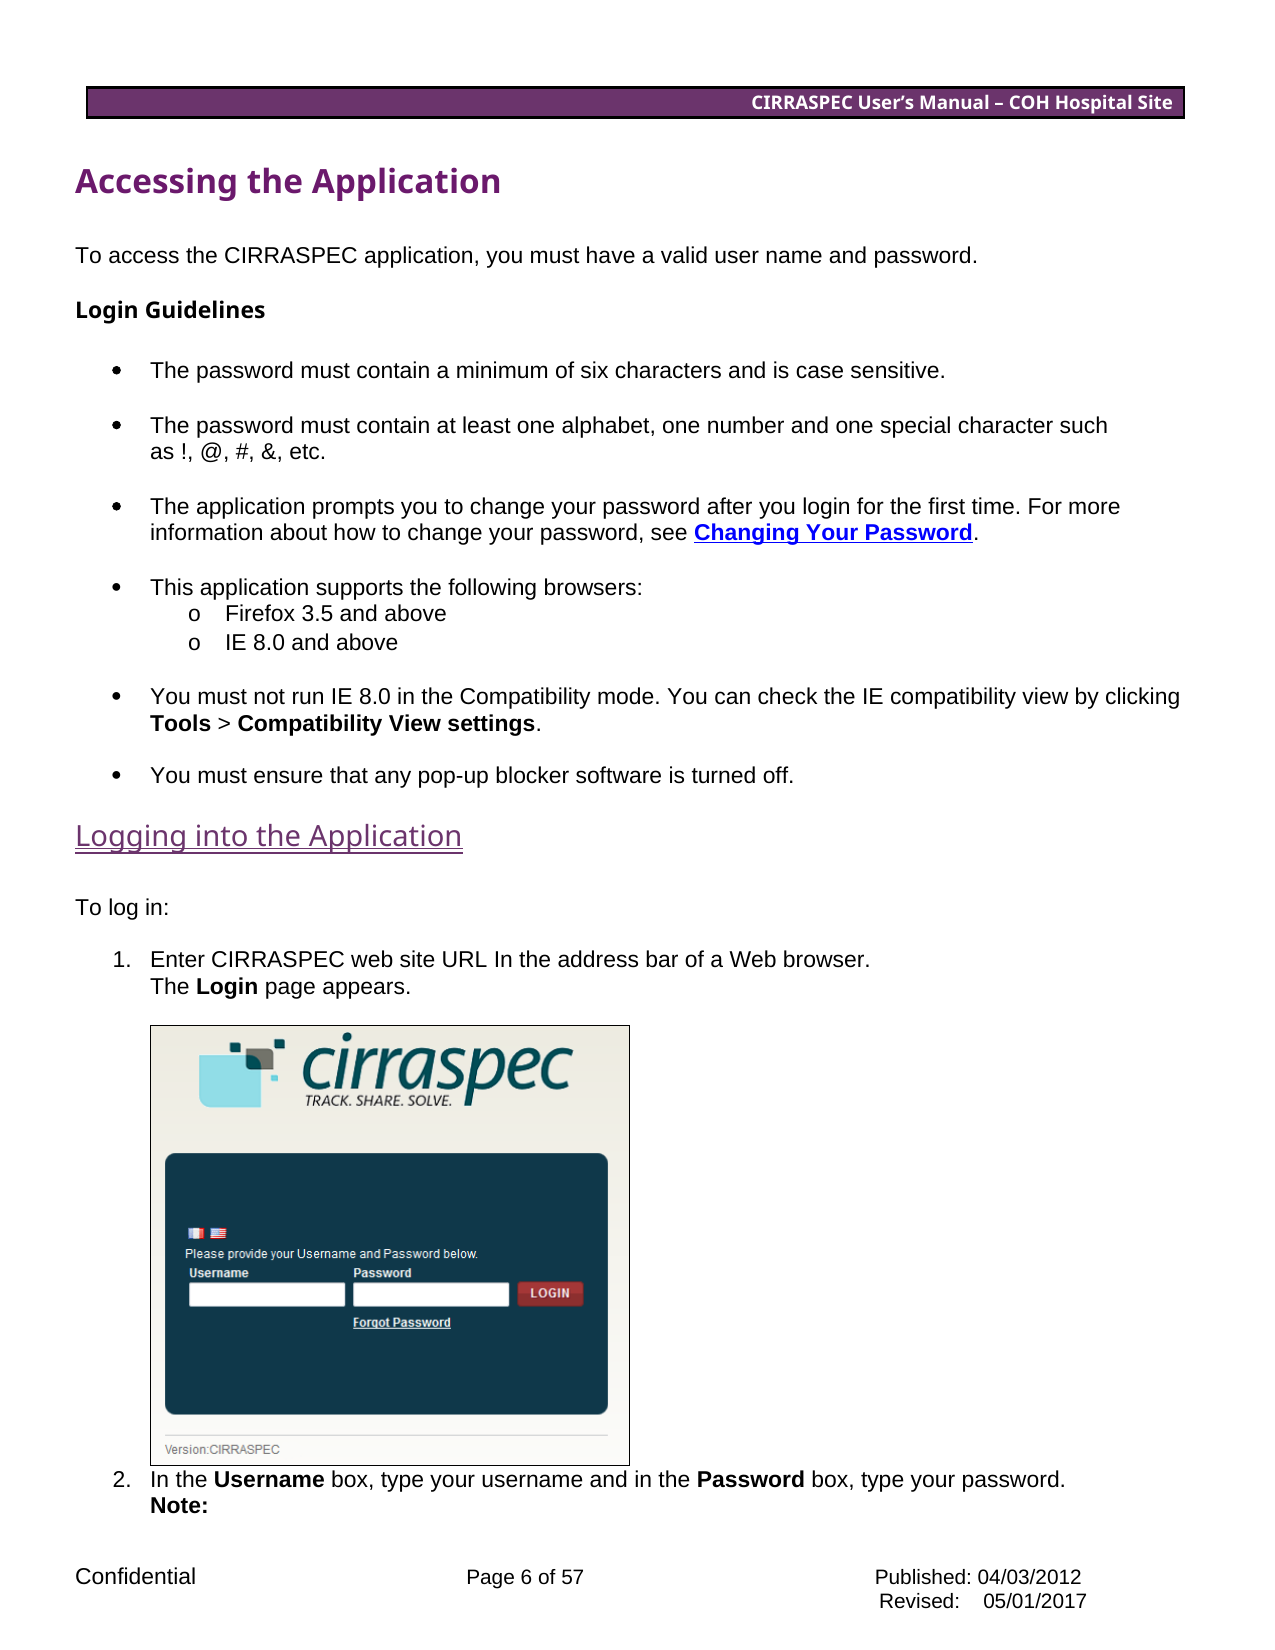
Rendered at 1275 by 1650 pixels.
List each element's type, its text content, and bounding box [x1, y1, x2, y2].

list This application supports the following browsers: [112, 574, 1181, 600]
text The Login page appears. [150, 973, 1181, 999]
list You must not run IE 8.0 in the Compatibility mode. You can check the IE compatibility view by clicking Tools > Compatibility View settings. [112, 683, 1181, 736]
text To access the CIRRASPEC application, you must have a valid user name and password. [75, 242, 1181, 294]
list Enter CIRRASPEC web site URL In the address bar of a Web browser. [112, 946, 1181, 973]
list Firefox 3.5 and above [187, 600, 1181, 629]
subtitle Accessing the Application [75, 157, 1181, 203]
list The application prompts you to change your password after you login for the first time. For more information about how to change your password, see Changing Your Password. [112, 493, 1124, 574]
list The password must contain a minimum of six characters and is case sensitive. [112, 357, 1124, 412]
list In the Username box, type your username and in the Password box, type your password. [112, 1466, 1181, 1492]
picture [151, 1026, 629, 1465]
list The password must contain at least one alphabet, one number and one special character such as !, @, #, &, etc. [112, 412, 1124, 493]
subtitle Login Guidelines [75, 294, 1181, 357]
text To log in: [75, 894, 1181, 920]
list You must ensure that any pop-up blocker software is turned off. [112, 762, 1181, 789]
list IE 8.0 and above [187, 629, 1181, 683]
text Note: [150, 1492, 1181, 1519]
subtitle Logging into the Application [75, 815, 1181, 855]
